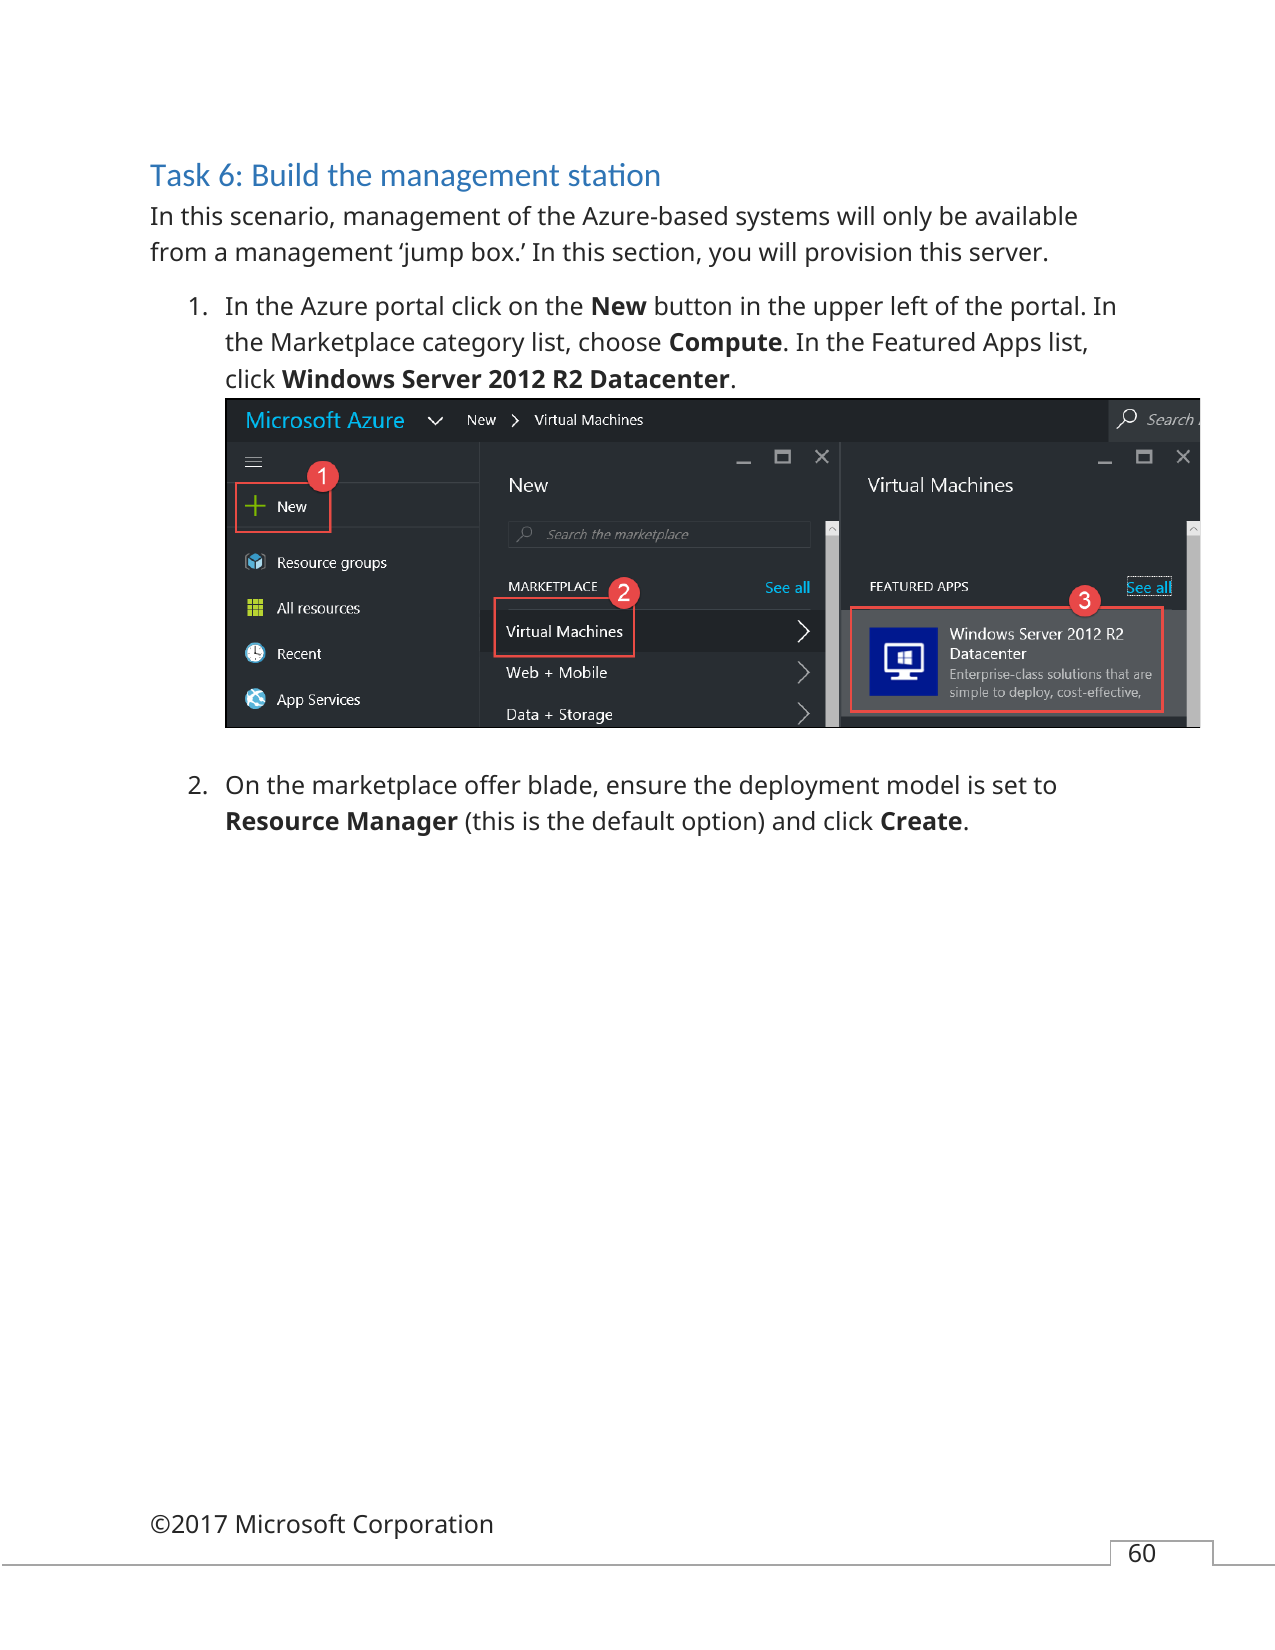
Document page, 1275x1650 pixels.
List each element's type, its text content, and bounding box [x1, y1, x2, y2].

list In the Azure portal click on the New button in the upper left of the portal. In the Marketplace category list, choose Compute. In the Featured Apps list, click Windows Server 2012 R2 Datacenter. [187, 288, 1125, 396]
list On the marketplace offer blade, ensure the deployment model is set to Resource Manager (this is the default option) and click Create. [187, 767, 1125, 838]
text In this scenario, management of the Azure-based systems will only be available from a management ‘jump box.’ In this section, you will provision this server. [150, 198, 1125, 269]
subtitle Task 6: Build the management station [150, 154, 1125, 195]
picture [225, 398, 1200, 728]
